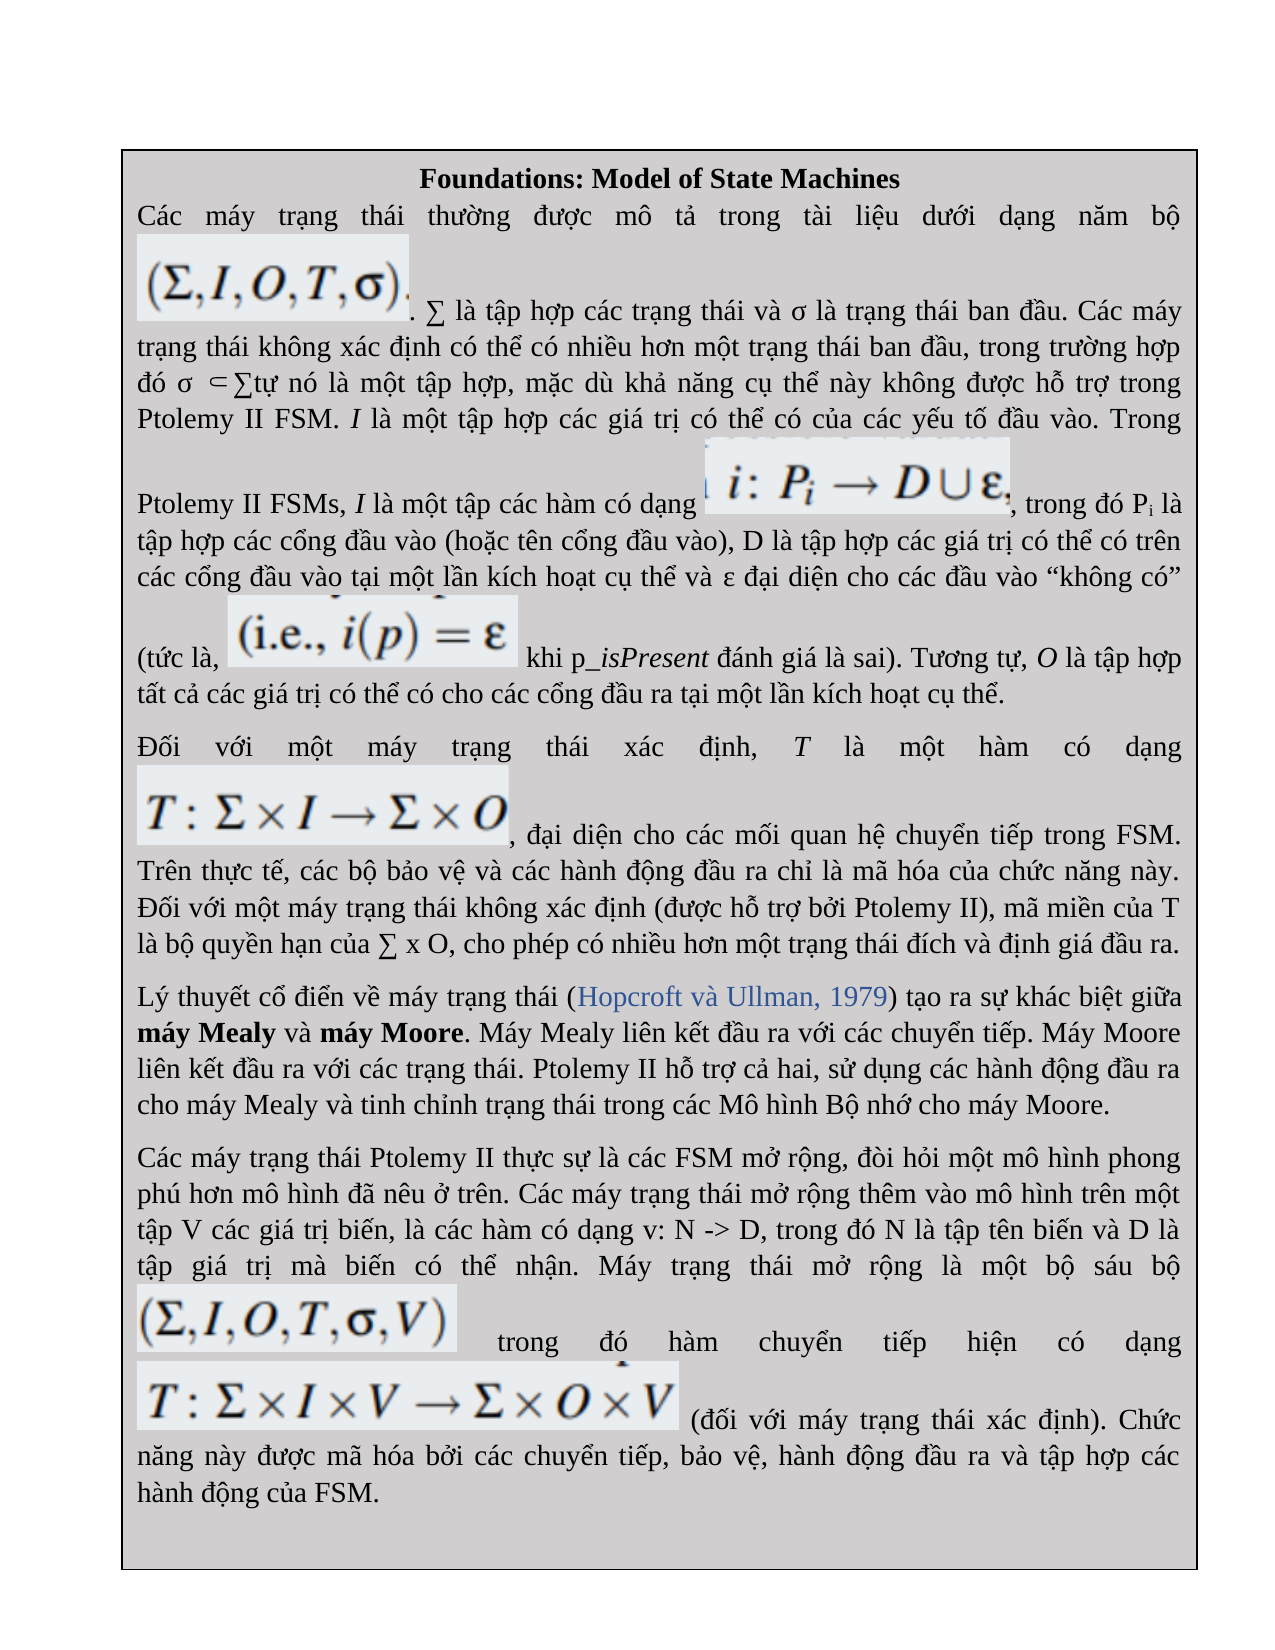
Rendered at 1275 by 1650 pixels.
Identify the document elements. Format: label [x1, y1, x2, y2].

picture [136, 765, 509, 845]
picture [705, 437, 1010, 514]
picture [227, 595, 519, 667]
picture [136, 234, 409, 321]
picture [136, 1284, 458, 1352]
picture [136, 1361, 679, 1430]
